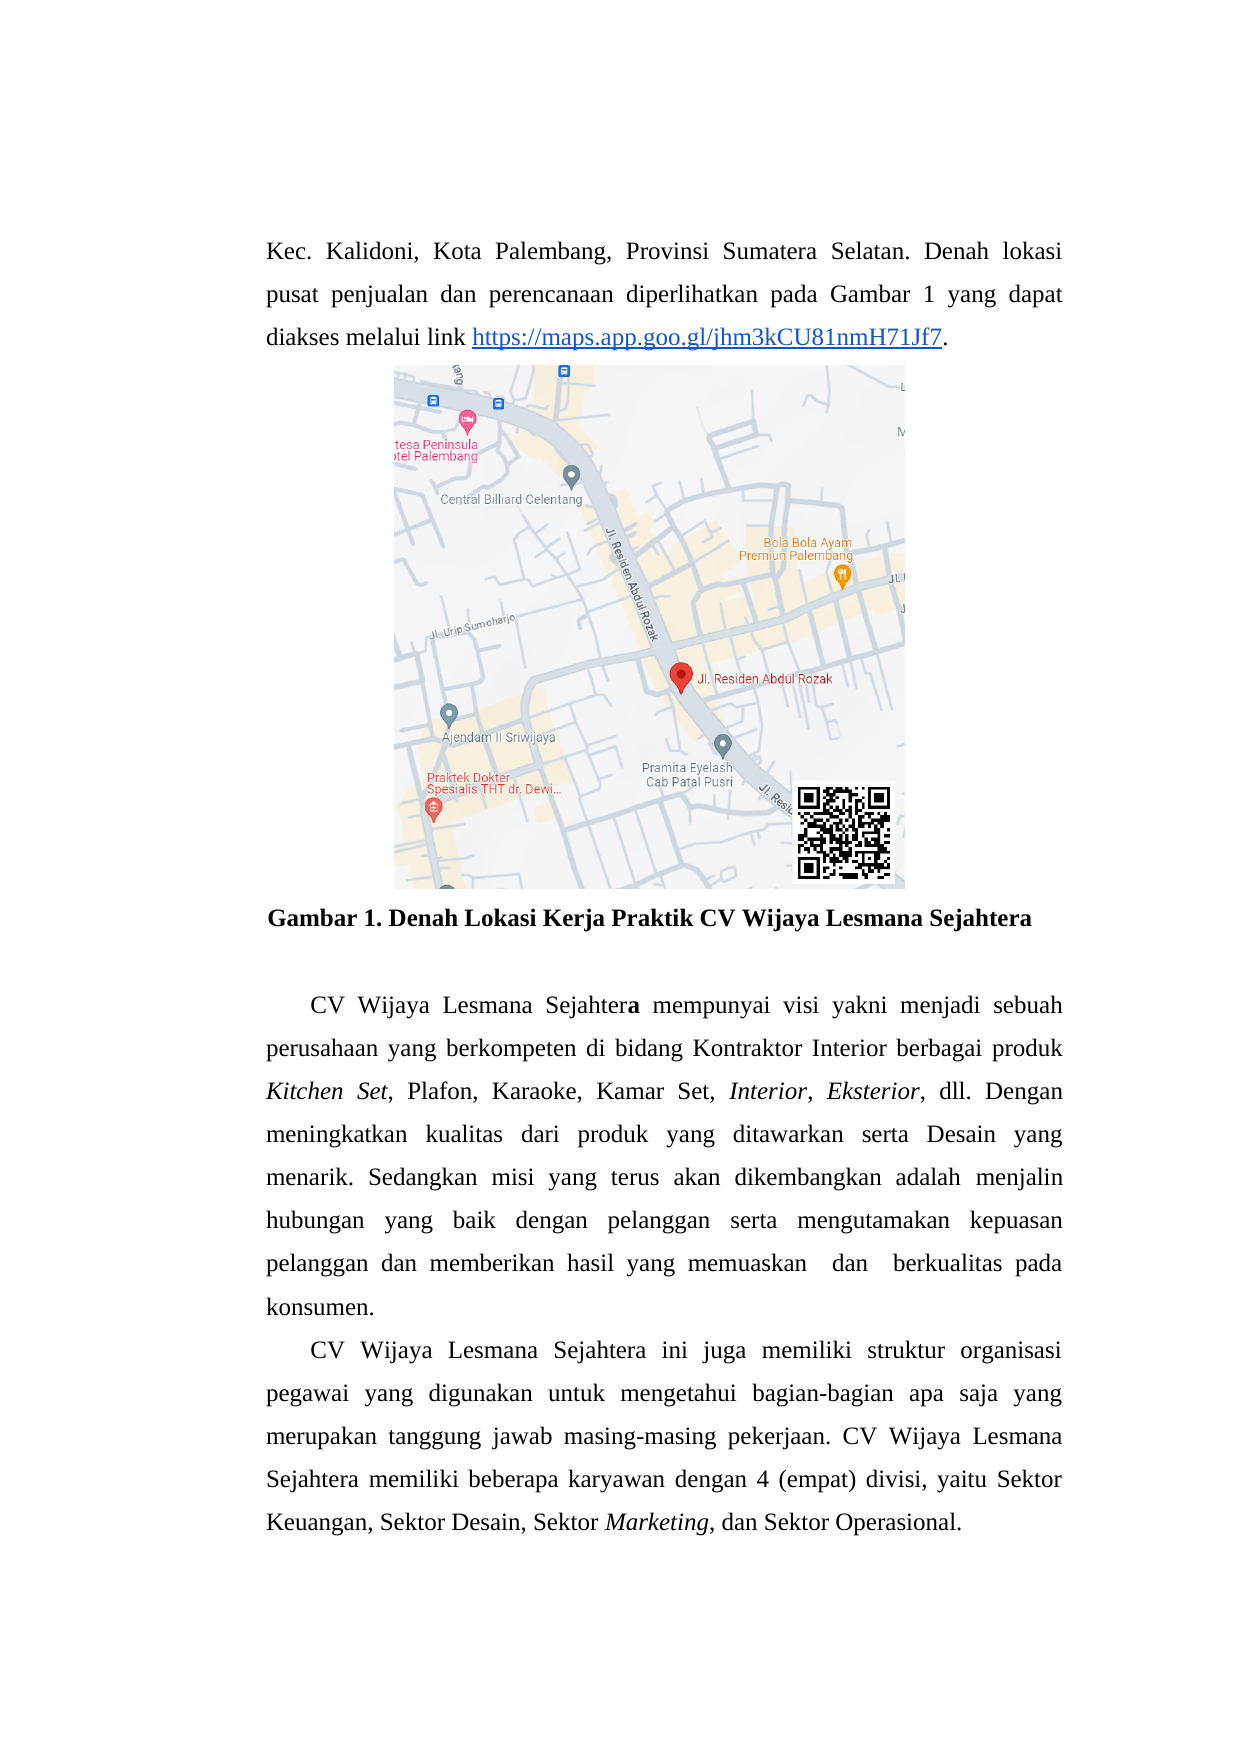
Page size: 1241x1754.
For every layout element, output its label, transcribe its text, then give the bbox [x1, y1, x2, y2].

text CV Wijaya Lesmana Sejahtera mempunyai visi yakni menjadi sebuah perusahaan yang berkompeten di bidang Kontraktor Interior berbagai produk Kitchen Set, Plafon, Karaoke, Kamar Set, Interior, Eksterior, dll. Dengan meningkatkan kualitas dari produk yang ditawarkan serta Desain yang menarik. Sedangkan misi yang terus akan dikembangkan adalah menjalin hubungan yang baik dengan pelanggan serta mengutamakan kepuasan pelanggan dan memberikan hasil yang memuaskan dan berkualitas pada konsumen. [266, 990, 1063, 1320]
text CV Wijaya Lesmana Sejahtera ini juga memiliki struktur organisasi pegawai yang digunakan untuk mengetahui bagian-bagian apa saja yang merupakan tanggung jawab masing-masing pekerjaan. CV Wijaya Lesmana Sejahtera memiliki beberapa karyawan dengan 4 (empat) divisi, yaitu Sektor Keuangan, Sektor Desain, Sektor Marketing, dan Sektor Operasional. [266, 1335, 1063, 1536]
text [266, 236, 1063, 351]
text Gambar 1. Denah Lokasi Kerja Praktik CV Wijaya Lesmana Sejahtera [236, 903, 1063, 932]
picture [394, 365, 905, 889]
